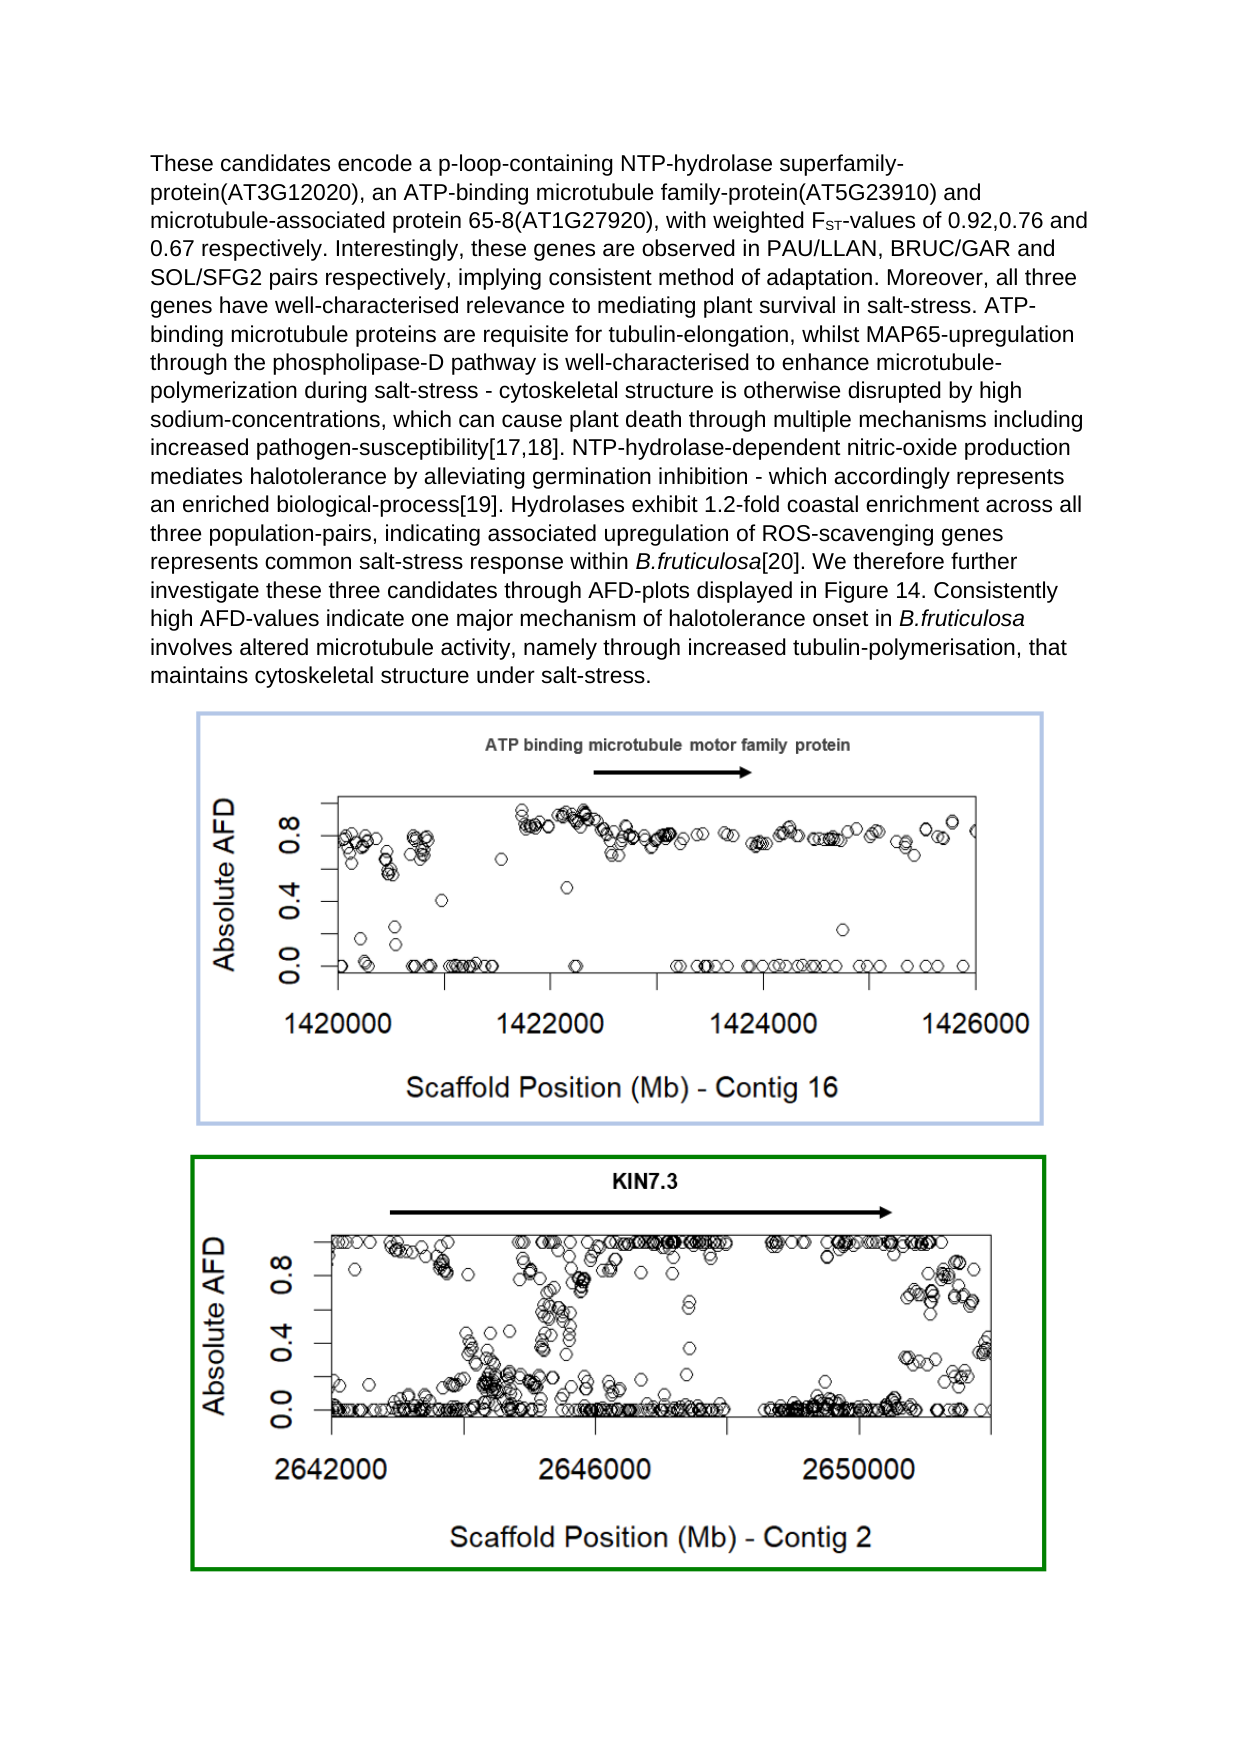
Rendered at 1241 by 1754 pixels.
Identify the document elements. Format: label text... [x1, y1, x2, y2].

text These candidates encode a p-loop-containing NTP-hydrolase superfamily-protein(AT3G12020), an ATP-binding microtubule family-protein(AT5G23910) and microtubule-associated protein 65-8(AT1G27920), with weighted FST-values of 0.92,0.76 and 0.67 respectively. Interestingly, these genes are observed in PAU/LLAN, BRUC/GAR and SOL/SFG2 pairs respectively, implying consistent method of adaptation. Moreover, all three genes have well-characterised relevance to mediating plant survival in salt-stress. ATP-binding microtubule proteins are requisite for tubulin-elongation, whilst MAP65-upregulation through the phospholipase-D pathway is well-characterised to enhance microtubule-polymerization during salt-stress - cytoskeletal structure is otherwise disrupted by high sodium-concentrations, which can cause plant death through multiple mechanisms including increased pathogen-susceptibility[17,18]. NTP-hydrolase-dependent nitric-oxide production mediates halotolerance by alleviating germination inhibition - which accordingly represents an enriched biological-process[19]. Hydrolases exhibit 1.2-fold coastal enrichment across all three population-pairs, indicating associated upregulation of ROS-scavenging genes represents common salt-stress response within B.fruticulosa[20]. We therefore further investigate these three candidates through AFD-plots displayed in Figure 14. Consistently high AFD-values indicate one major mechanism of halotolerance onset in B.fruticulosa involves altered microtubule activity, namely through increased tubulin-polymerisation, that maintains cytoskeletal structure under salt-stress. [150, 150, 1090, 688]
picture [184, 1142, 1057, 1581]
picture [188, 700, 1052, 1135]
